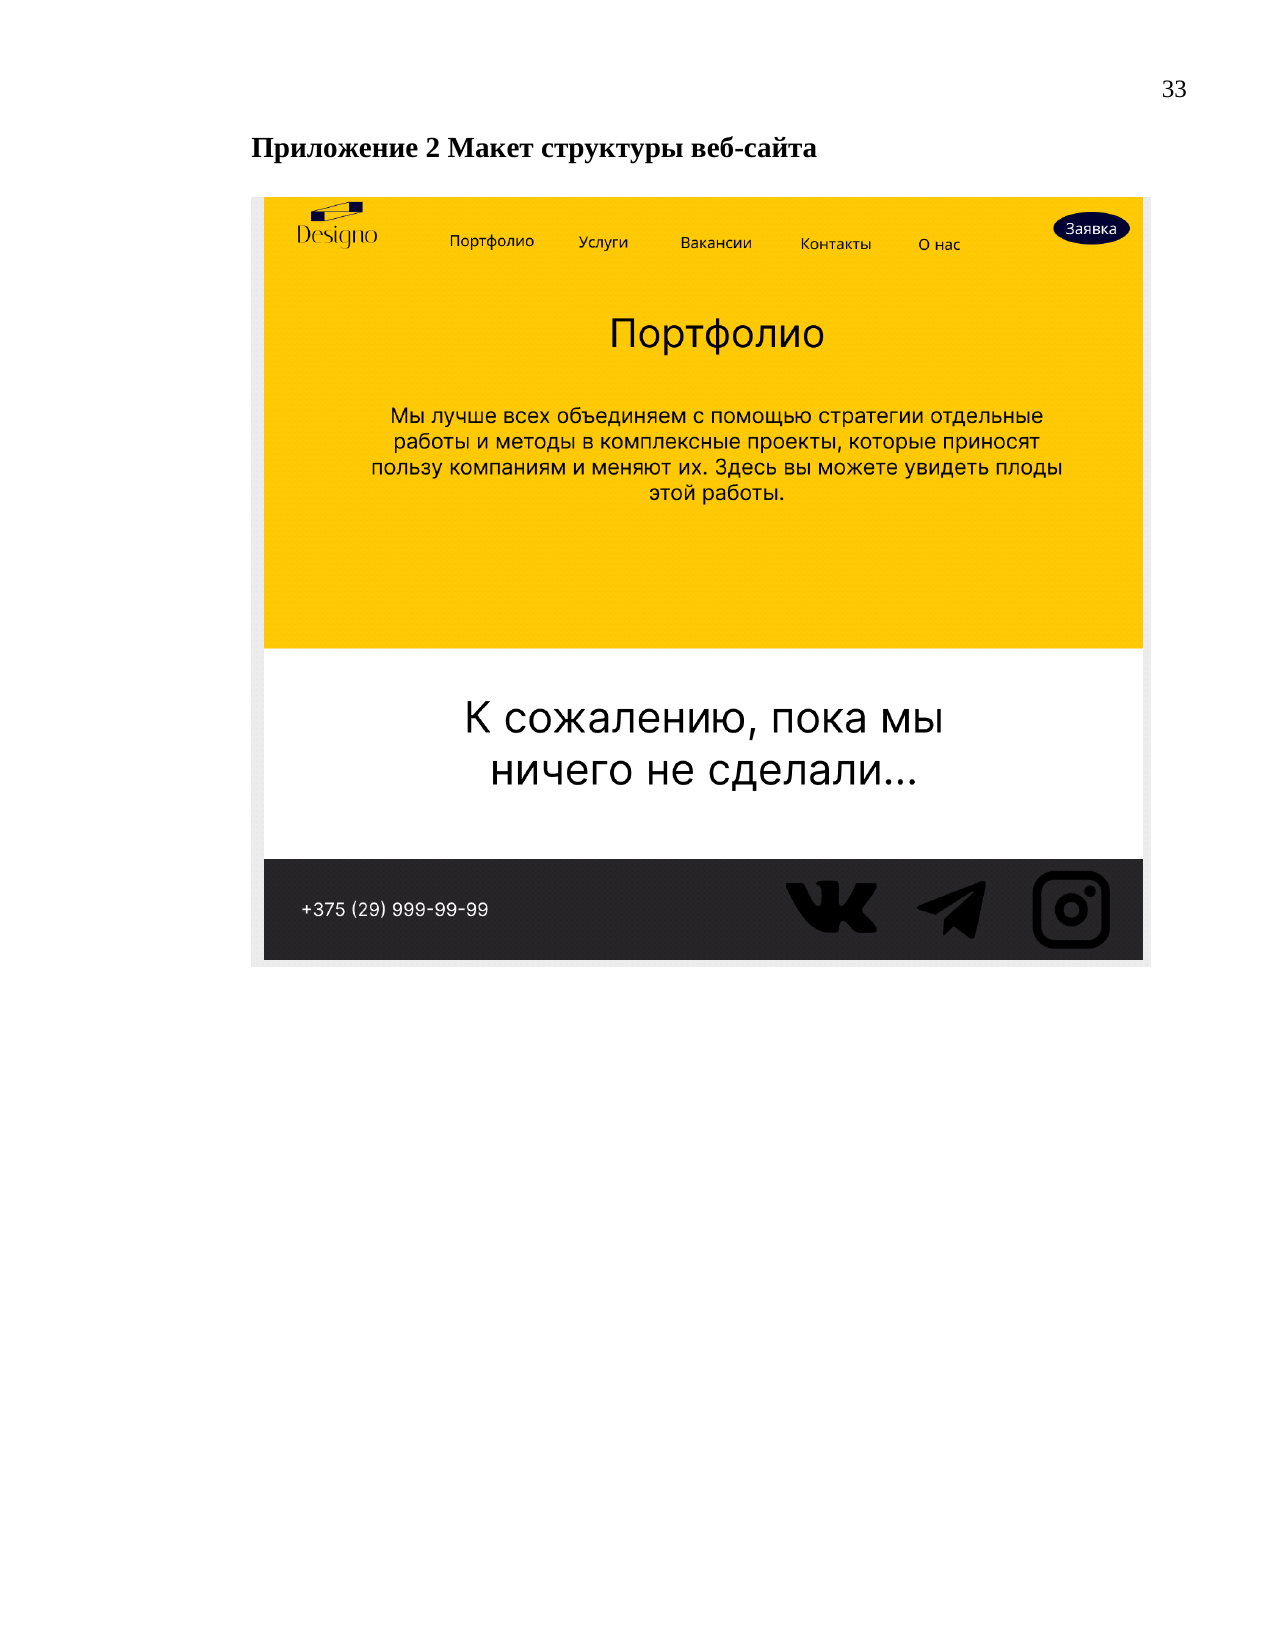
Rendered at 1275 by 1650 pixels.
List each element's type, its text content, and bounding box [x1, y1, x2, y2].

picture [251, 197, 1151, 967]
text Приложение 2 Макет структуры веб-сайта [177, 131, 1186, 164]
